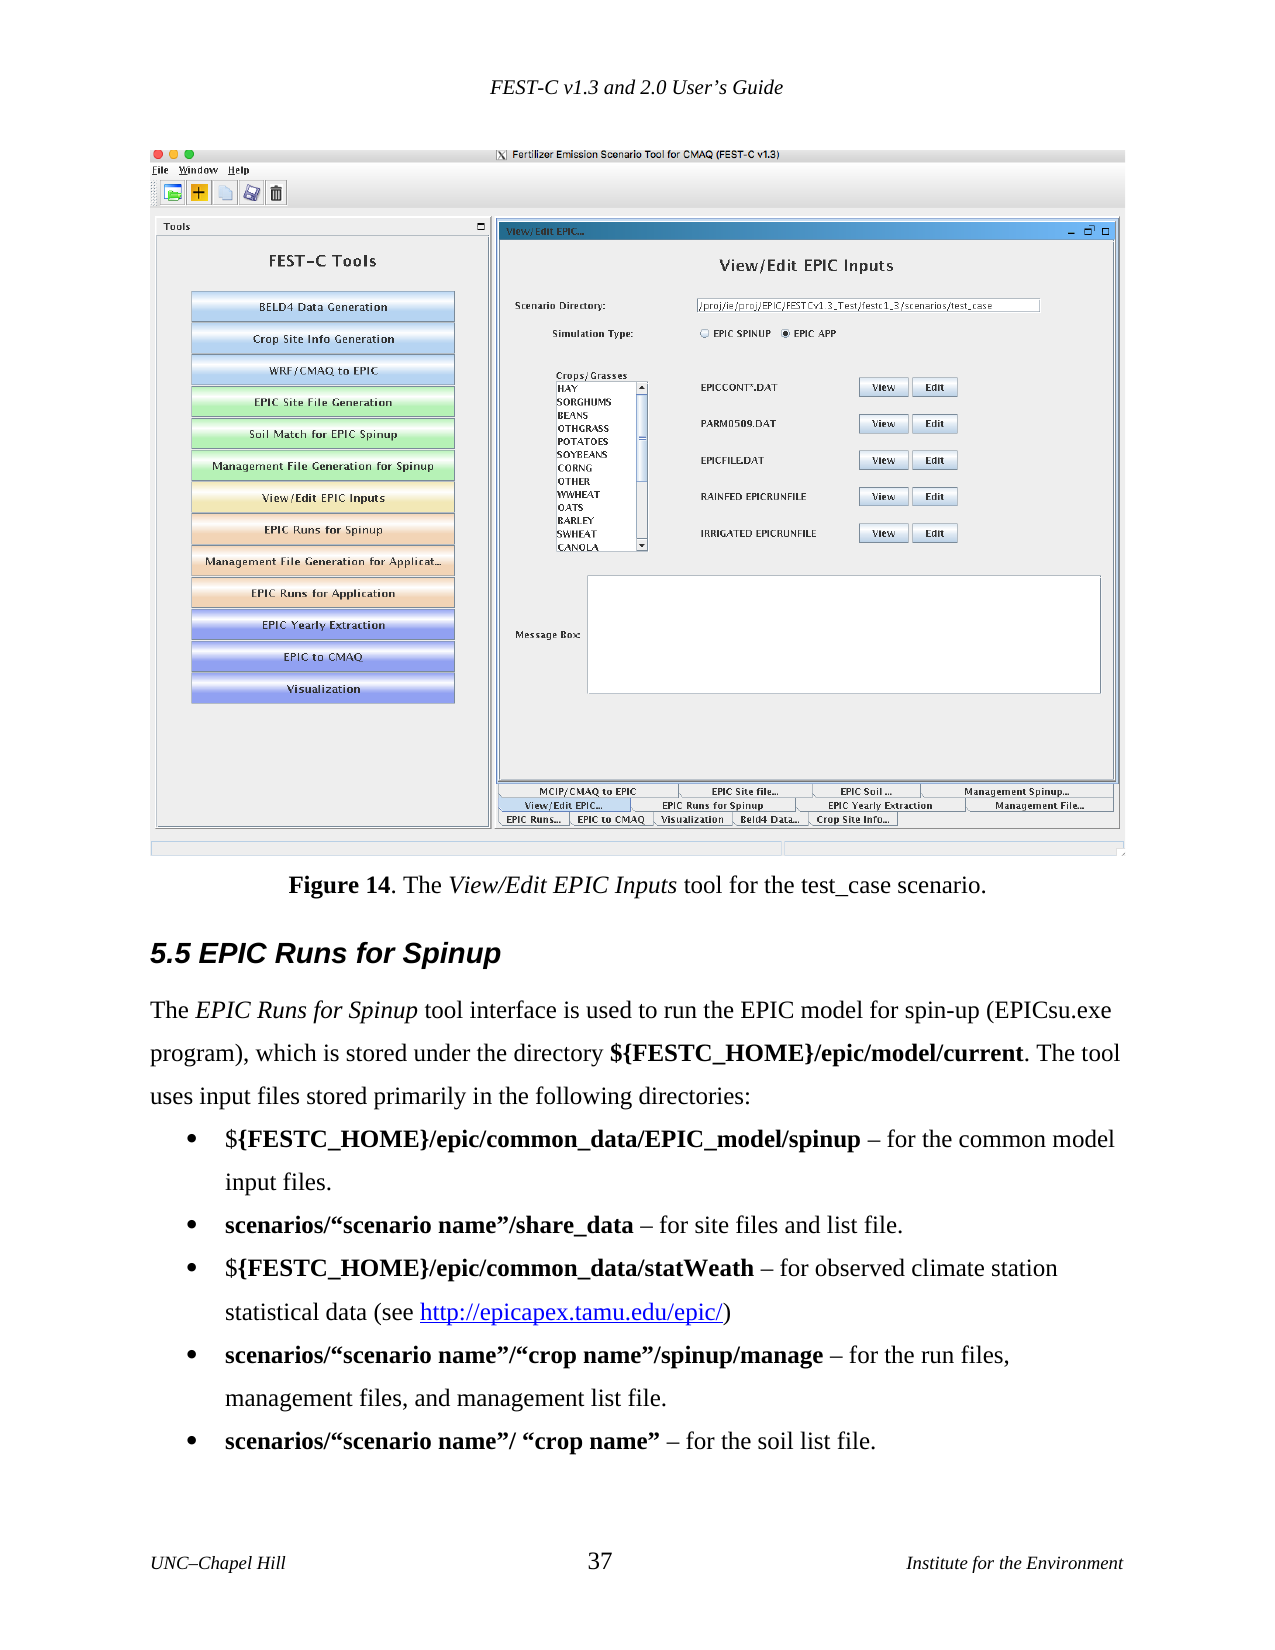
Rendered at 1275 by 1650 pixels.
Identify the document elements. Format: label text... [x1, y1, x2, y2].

list scenarios/“scenario name”/share_data – for site files and list file. [187, 1210, 1125, 1239]
list ${FESTC_HOME}/epic/common_data/EPIC_model/spinup – for the common model input files. [187, 1124, 1125, 1196]
text The EPIC Runs for Spinup tool interface is used to run the EPIC model for spin-up (EPICsu.exe program), which is stored under the directory ${FESTC_HOME}/epic/model/current. The tool uses input files stored primarily in the following directories: [150, 995, 1125, 1110]
subtitle 5.5 EPIC Runs for Spinup [150, 936, 1125, 970]
picture [150, 150, 1125, 856]
list ${FESTC_HOME}/epic/common_data/statWeath – for observed climate station statistical data (see http://epicapex.tamu.edu/epic/) [187, 1253, 1125, 1325]
list scenarios/“scenario name”/“crop name”/spinup/manage – for the run files, management files, and management list file. [187, 1340, 1125, 1412]
text Figure 14. The View/Edit EPIC Inputs tool for the test_case scenario. [150, 870, 1125, 899]
list scenarios/“scenario name”/ “crop name” – for the soil list file. [187, 1426, 1125, 1455]
